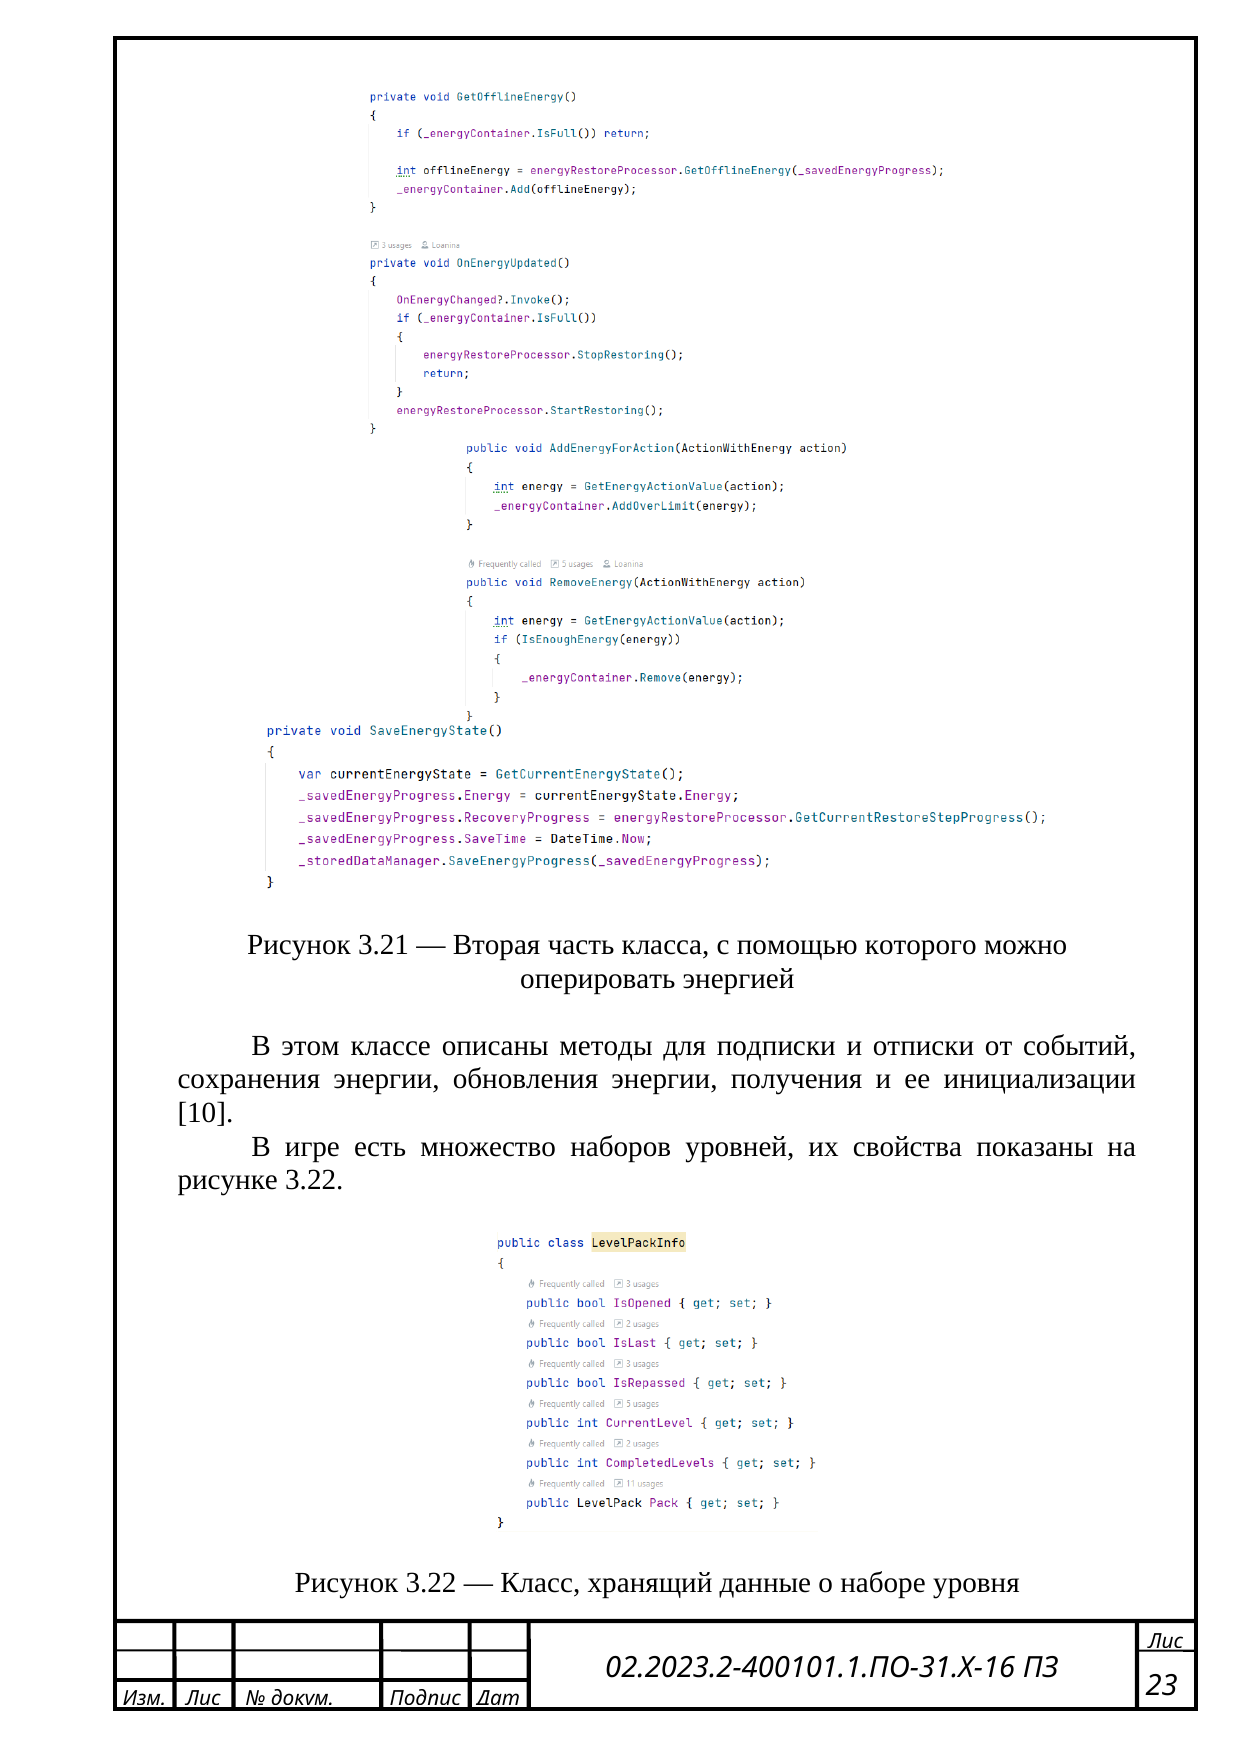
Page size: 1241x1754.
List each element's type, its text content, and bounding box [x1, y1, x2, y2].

text Рисунок 3.22 — Класс, хранящий данные о наборе уровня [177, 1565, 1137, 1598]
picture [496, 1229, 818, 1532]
text В этом классе описаны методы для подписки и отписки от событий, сохранения энергии, обновления энергии, получения и ее инициализации [10]. [177, 1028, 1137, 1129]
text В игре есть множество наборов уровней, их свойства показаны на рисунке 3.22. [177, 1129, 1137, 1196]
picture [264, 88, 1050, 894]
text Рисунок 3.21 — Вторая часть класса, с помощью которого можно оперировать энергией [177, 927, 1137, 994]
